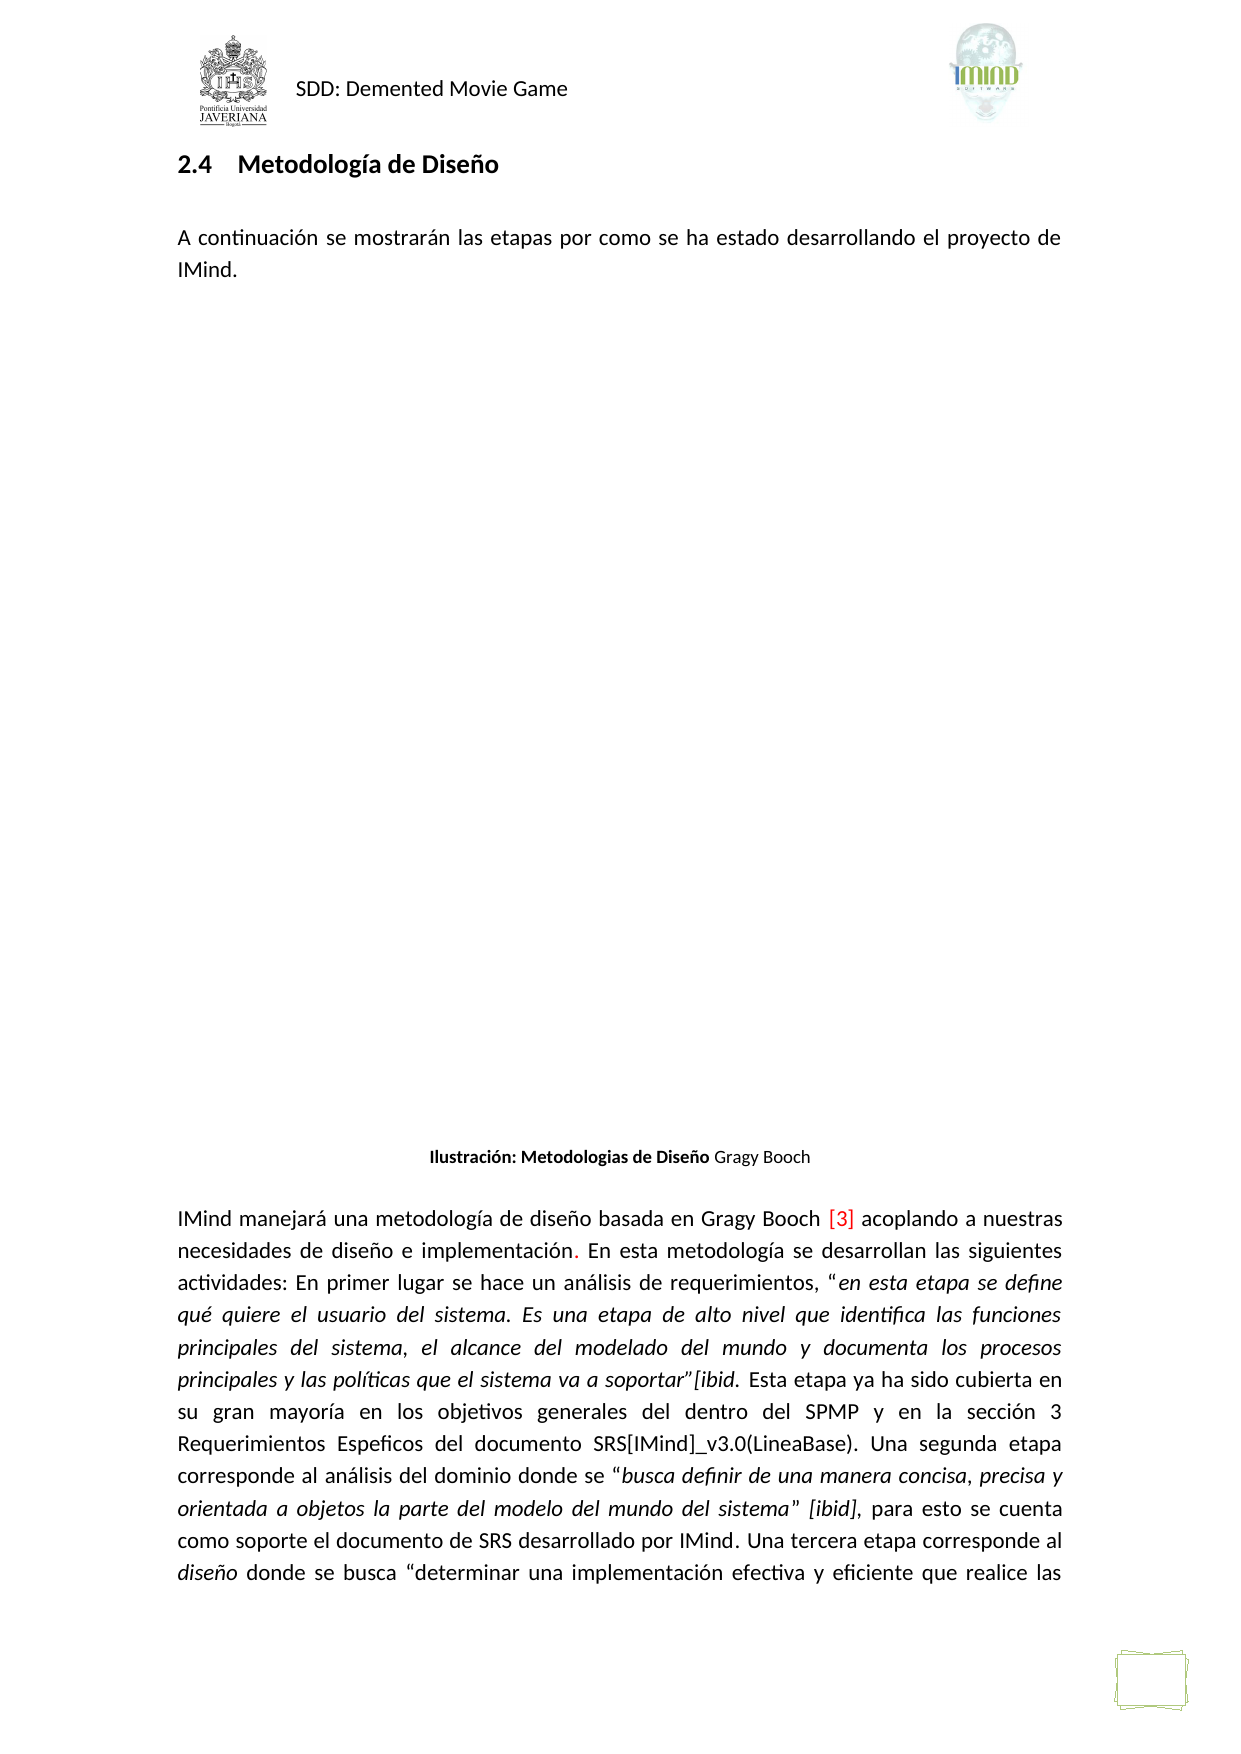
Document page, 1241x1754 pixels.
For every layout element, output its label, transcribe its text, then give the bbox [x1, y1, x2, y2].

list Metodología de Diseño [177, 148, 1063, 181]
picture [948, 23, 1029, 127]
picture [200, 35, 267, 127]
text A continuación se mostrarán las etapas por como se ha estado desarrollando el proyecto de IMind. [177, 223, 1063, 284]
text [177, 1204, 1063, 1586]
text Ilustración: Metodologias de Diseño Gragy Booch [177, 1146, 1063, 1168]
